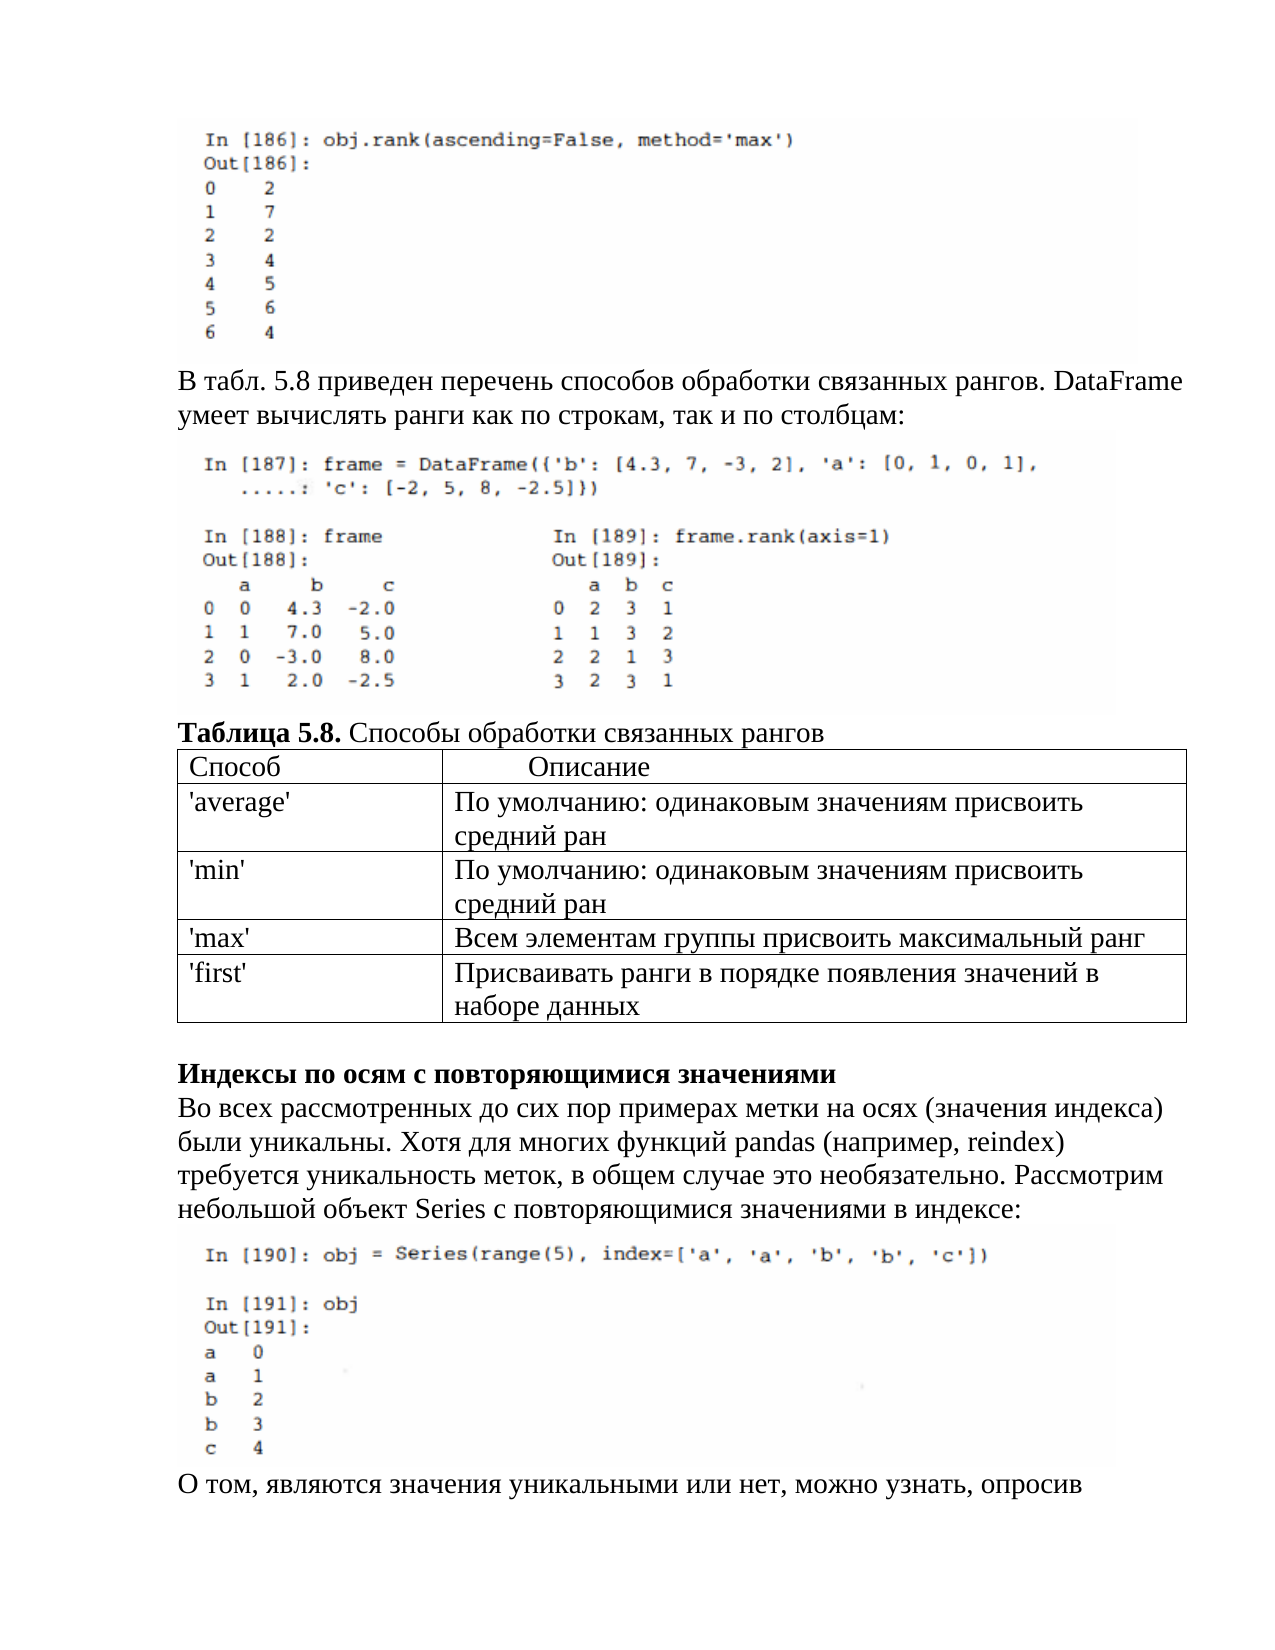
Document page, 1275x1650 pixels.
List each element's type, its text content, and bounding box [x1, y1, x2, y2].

table_cell Всем элементам группы присвоить максимальный ранг [443, 920, 1186, 954]
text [177, 1466, 1186, 1500]
table_cell 'min' [178, 852, 442, 919]
table_cell Присваивать ранги в порядке появления значений в наборе данных [443, 955, 1186, 1022]
table_cell По умолчанию: одинаковым значениям присвоить средний ран [443, 784, 1186, 851]
text Индексы по осям с повторяющимися значениями [177, 1057, 1186, 1090]
table_cell 'first' [178, 955, 442, 1022]
picture [177, 430, 1117, 715]
table_header Способ [178, 750, 442, 783]
table_cell 'average' [178, 784, 442, 851]
table_cell 'max' [178, 920, 442, 954]
text Во всех рассмотренных до сих пор примерах метки на осях (значения индекса) были уникальны. Хотя для многих функций pandas (например, reindex) требуется уникальность меток, в общем случае это необязательно. Рассмотрим небольшой объект Series с повторяющимися значениями в индексе: [177, 1090, 1186, 1224]
table_cell По умолчанию: одинаковым значениям присвоить средний ран [443, 852, 1186, 919]
text В табл. 5.8 приведен перечень способов обработки связанных рангов. DataFrame умеет вычислять ранги как по строкам, так и по столбцам: [177, 363, 1186, 431]
table_header Описание [443, 750, 1186, 783]
picture [177, 1224, 1117, 1467]
text Таблица 5.8. Способы обработки связанных рангов [177, 715, 1186, 748]
picture [177, 118, 1139, 364]
